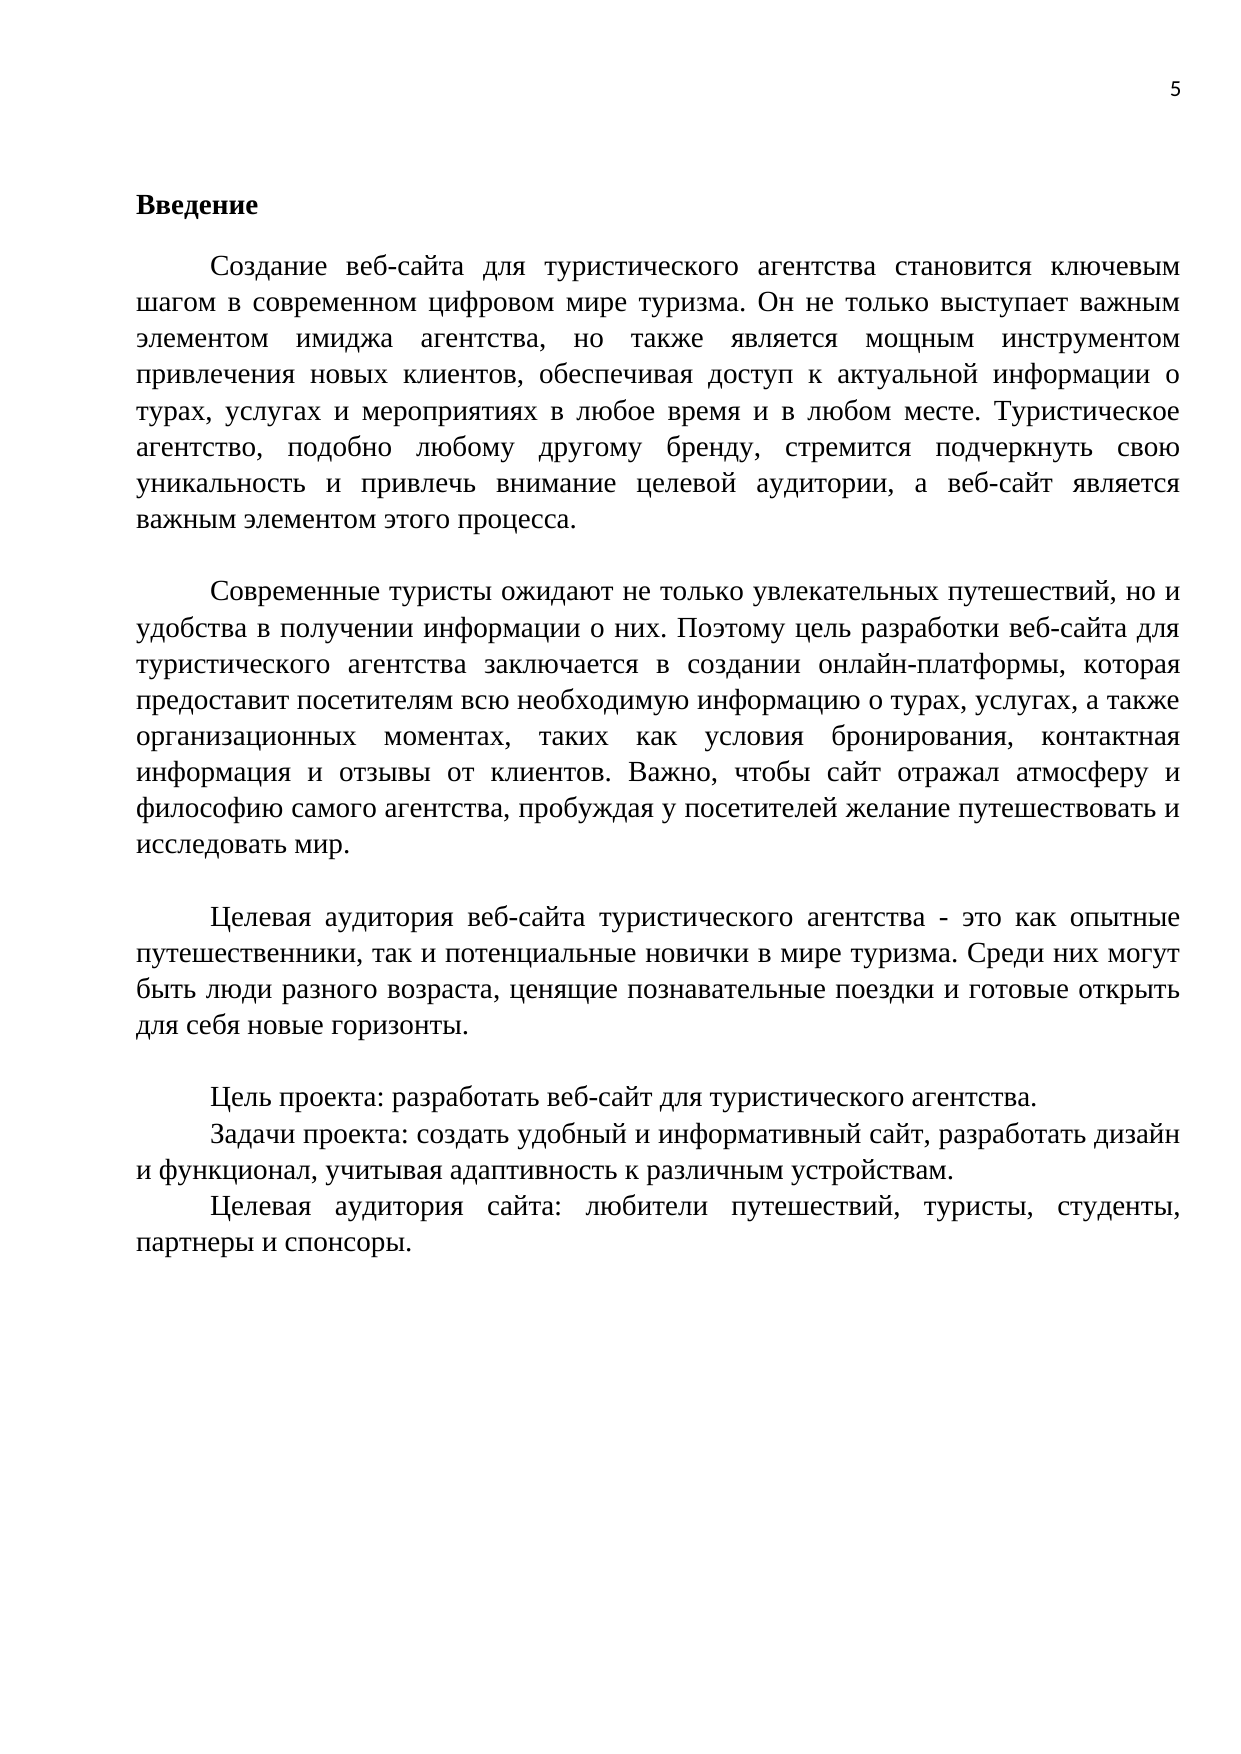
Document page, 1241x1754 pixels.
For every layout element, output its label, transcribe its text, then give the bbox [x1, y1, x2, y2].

subtitle Введение [136, 187, 1181, 221]
text Целевая аудитория сайта: любители путешествий, туристы, студенты, партнеры и спонсоры. [136, 1188, 1181, 1258]
text Цель проекта: разработать веб-сайт для туристического агентства. [136, 1079, 1181, 1113]
text Задачи проекта: создать удобный и информативный сайт, разработать дизайн и функционал, учитывая адаптивность к различным устройствам. [136, 1116, 1181, 1185]
text Создание веб-сайта для туристического агентства становится ключевым шагом в современном цифровом мире туризма. Он не только выступает важным элементом имиджа агентства, но также является мощным инструментом привлечения новых клиентов, обеспечивая доступ к актуальной информации о турах, услугах и мероприятиях в любое время и в любом месте. Туристическое агентство, подобно любому другому бренду, стремится подчеркнуть свою уникальность и привлечь внимание целевой аудитории, а веб-сайт является важным элементом этого процесса. [136, 248, 1181, 535]
text Современные туристы ожидают не только увлекательных путешествий, но и удобства в получении информации о них. Поэтому цель разработки веб-сайта для туристического агентства заключается в создании онлайн-платформы, которая предоставит посетителям всю необходимую информацию о турах, услугах, а также организационных моментах, таких как условия бронирования, контактная информация и отзывы от клиентов. Важно, чтобы сайт отражал атмосферу и философию самого агентства, пробуждая у посетителей желание путешествовать и исследовать мир. [136, 573, 1181, 860]
text Целевая аудитория веб-сайта туристического агентства - это как опытные путешественники, так и потенциальные новички в мире туризма. Среди них могут быть люди разного возраста, ценящие познавательные поездки и готовые открыть для себя новые горизонты. [136, 899, 1181, 1041]
